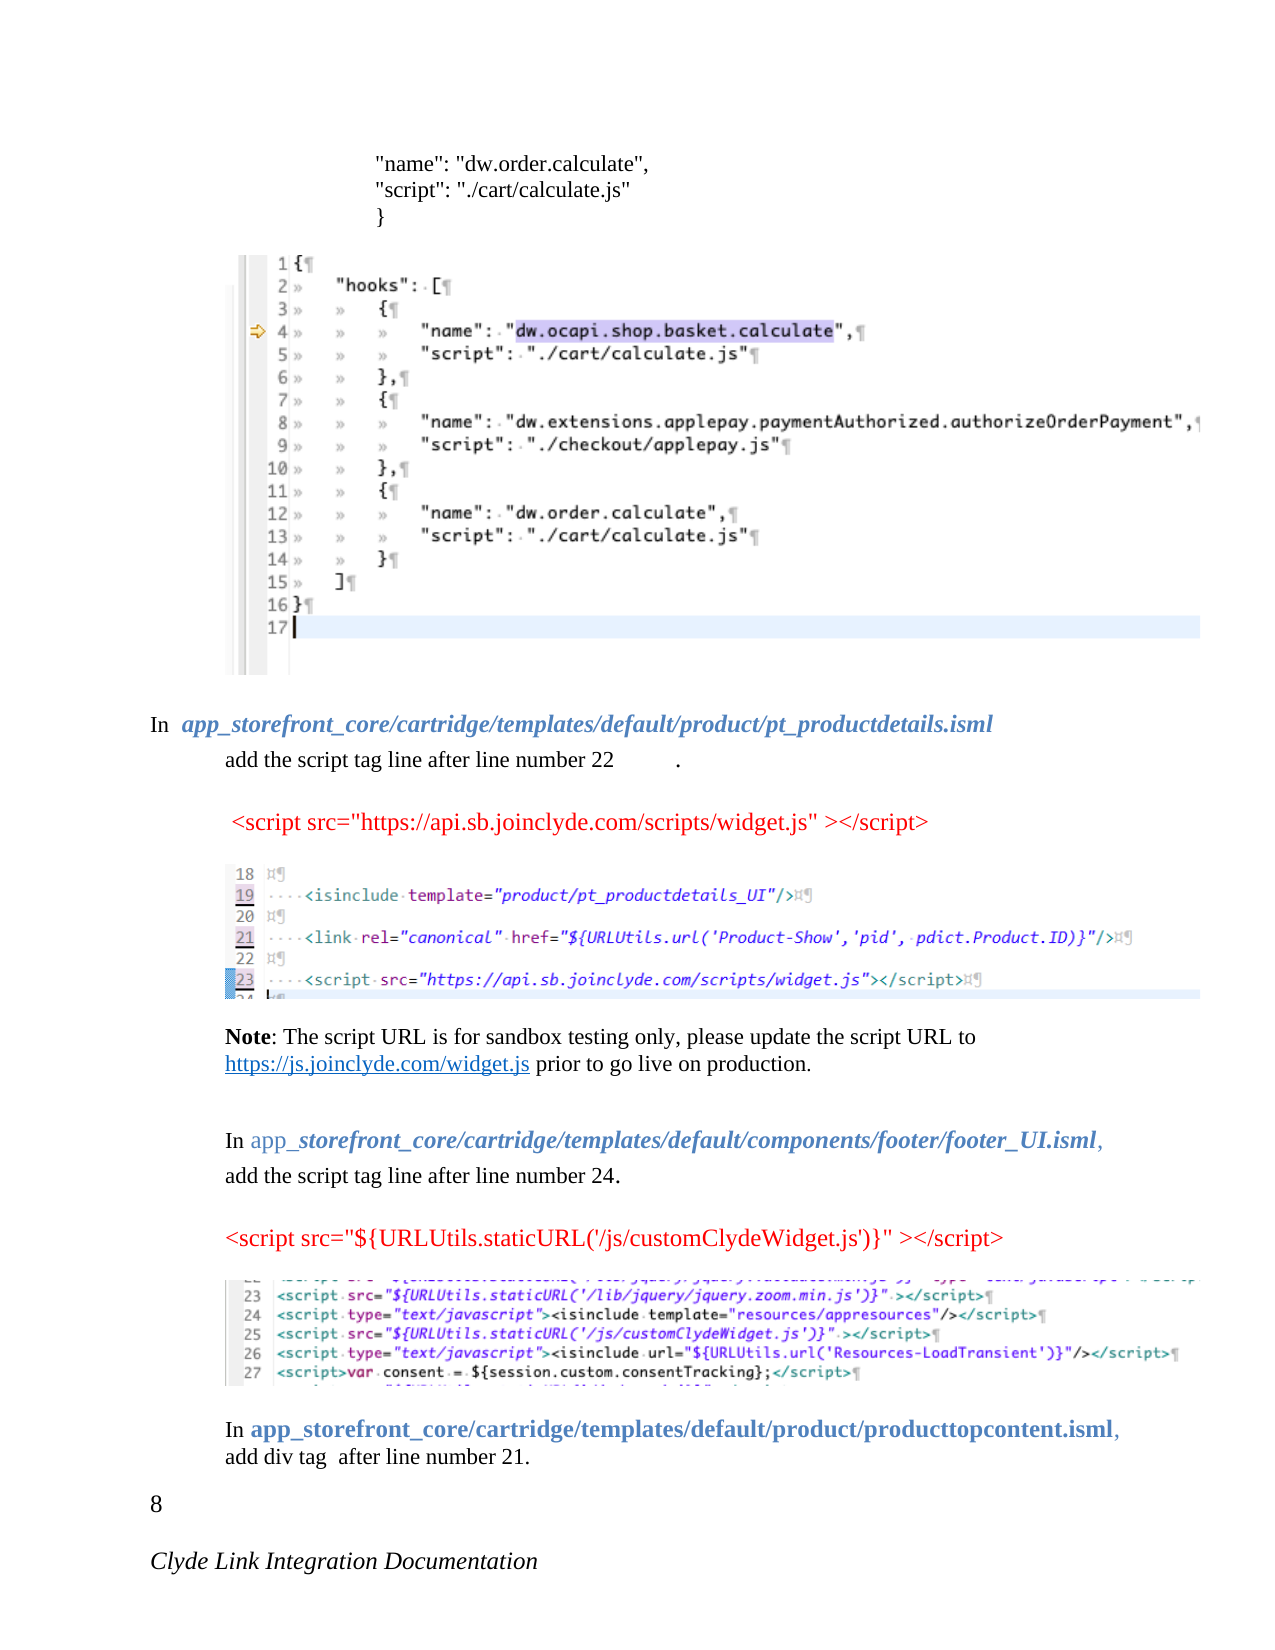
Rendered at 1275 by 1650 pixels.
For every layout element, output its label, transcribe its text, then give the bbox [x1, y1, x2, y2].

picture [225, 255, 1200, 675]
text Note: The script URL is for sandbox testing only, please update the script URL to https://js.joinclyde.com/widget.js prior to go live on production. [225, 1023, 1125, 1076]
text "name": "dw.order.calculate", [150, 150, 1125, 176]
picture [225, 864, 1200, 999]
text In app_storefront_core/cartridge/templates/default/product/producttopcontent.isml, add div tag after line number 21. [225, 1414, 1125, 1469]
text <script src="${URLUtils.staticURL('/js/customClydeWidget.js')}" ></script> [150, 1223, 1125, 1252]
text "script": "./cart/calculate.js" [150, 176, 1125, 203]
text In app_storefront_core/cartridge/templates/default/components/footer/footer_UI.isml, add the script tag line after line number 24. [225, 1125, 1124, 1189]
text <script src="https://api.sb.joinclyde.com/scripts/widget.js" ></script> [150, 807, 1125, 836]
text In app_storefront_core/cartridge/templates/default/product/pt_productdetails.isml [150, 709, 1110, 738]
picture [225, 1280, 1200, 1386]
text } [225, 203, 1125, 229]
text add the script tag line after line number 22 . [150, 744, 1008, 772]
